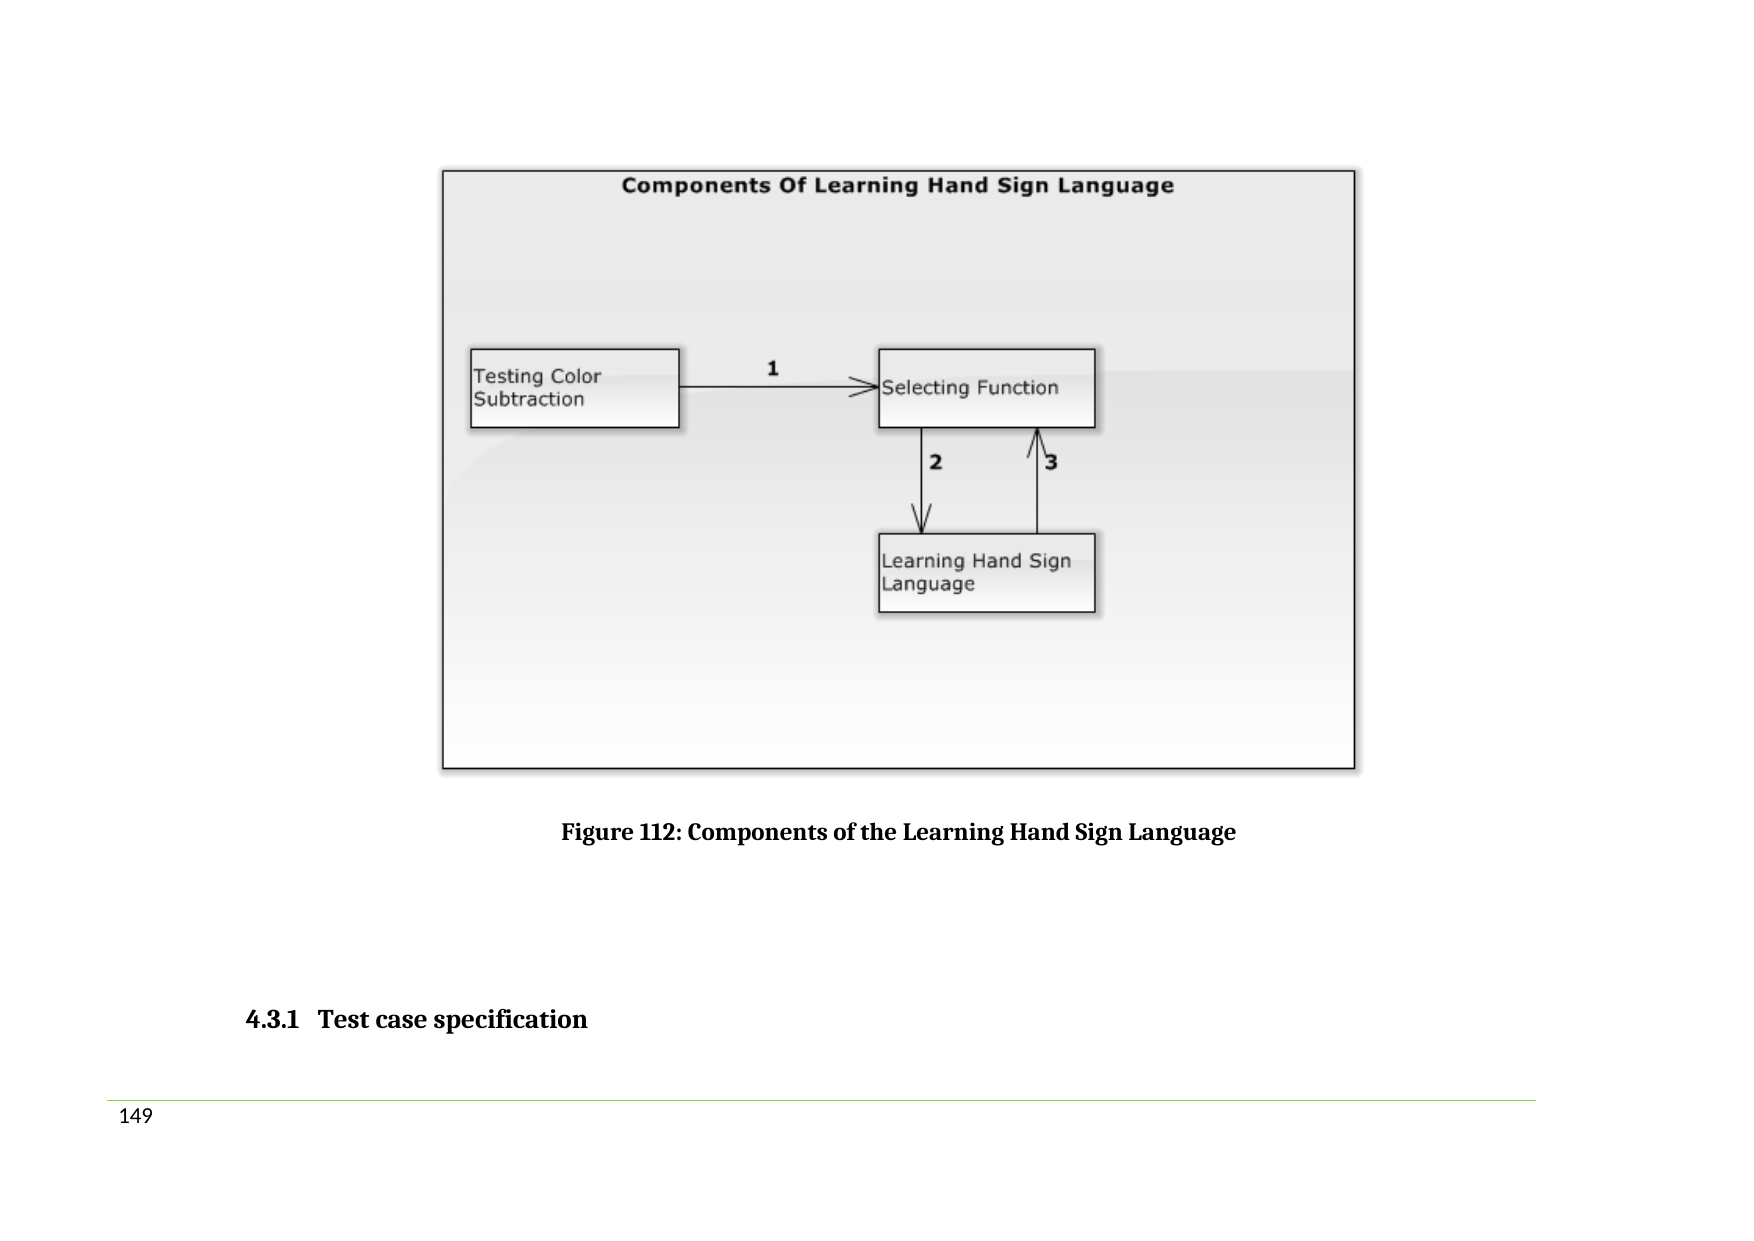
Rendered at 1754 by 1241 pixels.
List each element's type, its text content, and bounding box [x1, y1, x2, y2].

picture [419, 147, 1379, 793]
text Figure 112: Components of the Learning Hand Sign Language [251, 818, 1547, 847]
subtitle Test case specification [246, 1004, 1547, 1035]
